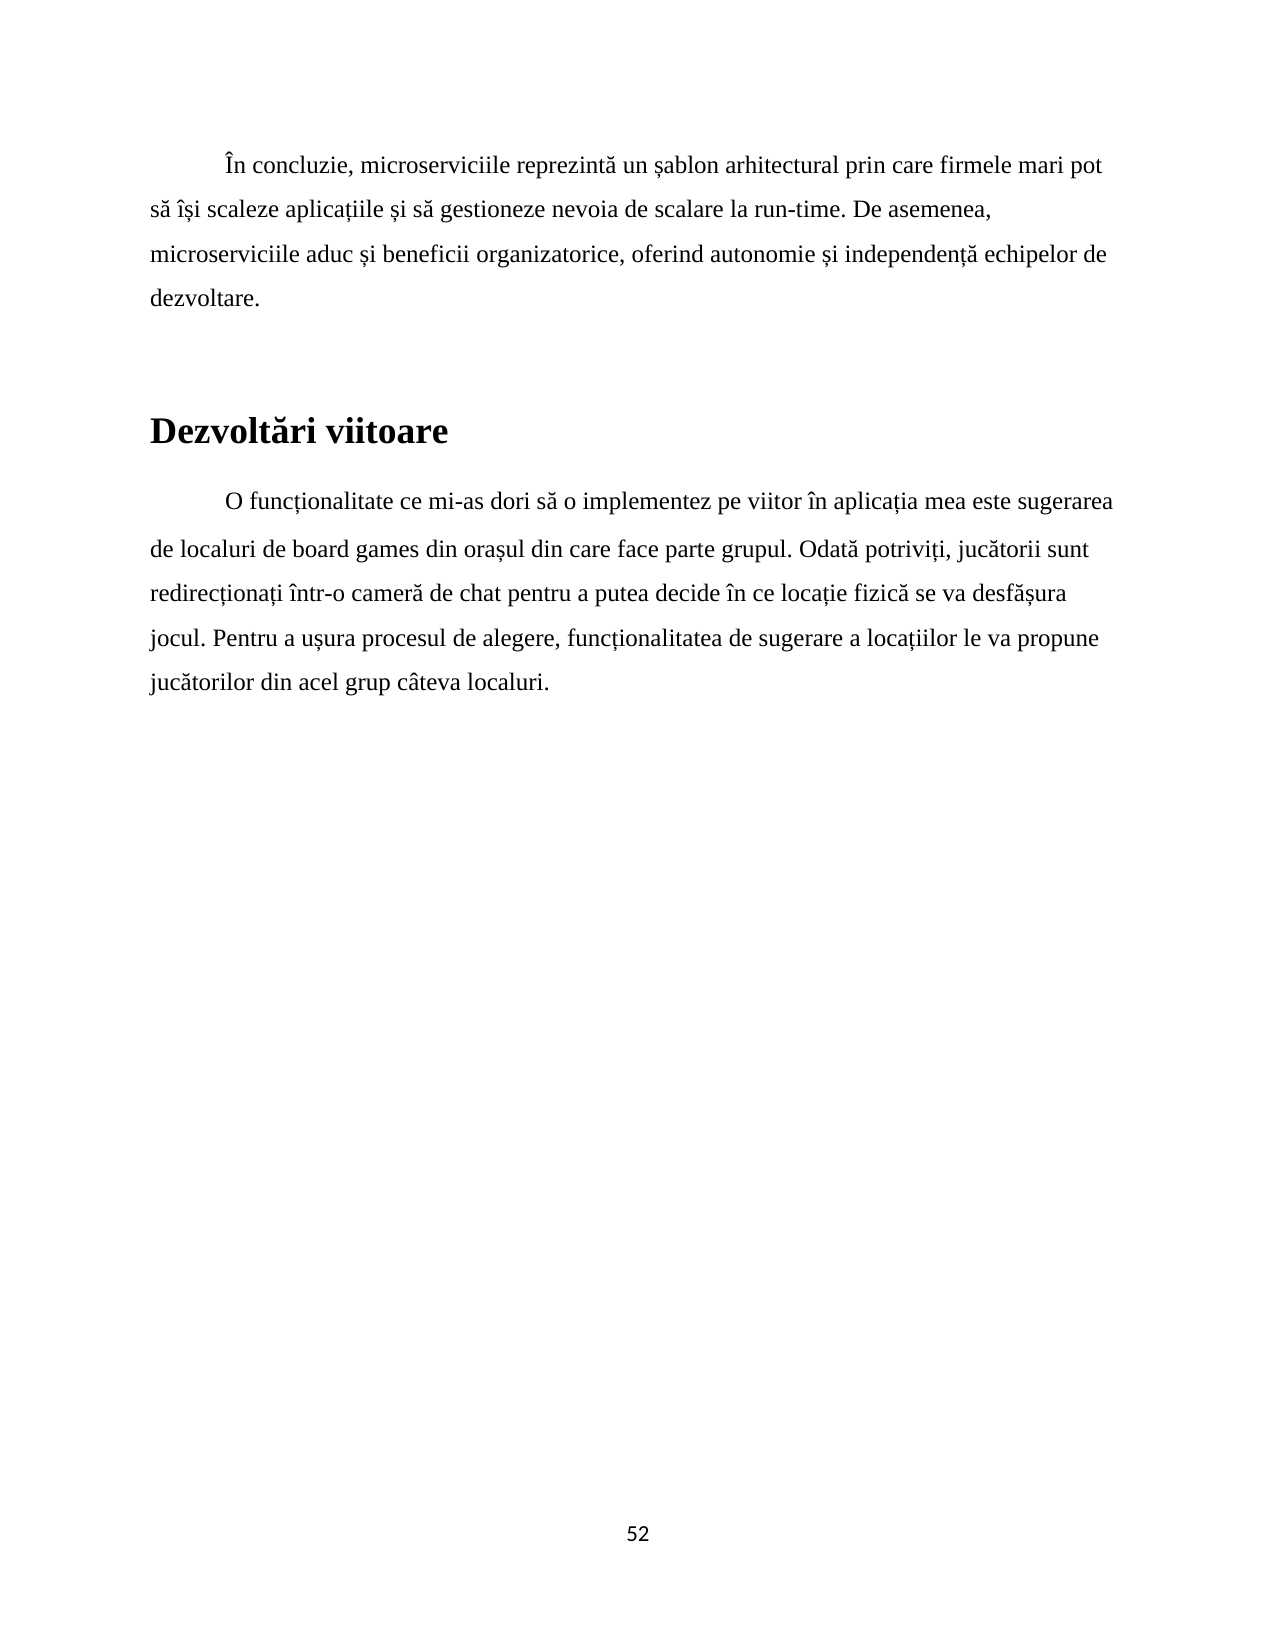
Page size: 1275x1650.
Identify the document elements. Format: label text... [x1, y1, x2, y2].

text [150, 150, 1125, 312]
text Dezvoltări viitoare O funcționalitate ce mi-as dori să o implementez pe viitor în aplicația mea este sugerarea de localuri de board games din orașul din care face parte grupul. Odată potriviți, jucătorii sunt redirecționați într-o cameră de chat pentru a putea decide în ce locație fizică se va desfășura jocul. Pentru a ușura procesul de alegere, funcționalitatea de sugerare a locațiilor le va propune jucătorilor din acel grup câteva localuri. [150, 408, 1125, 696]
